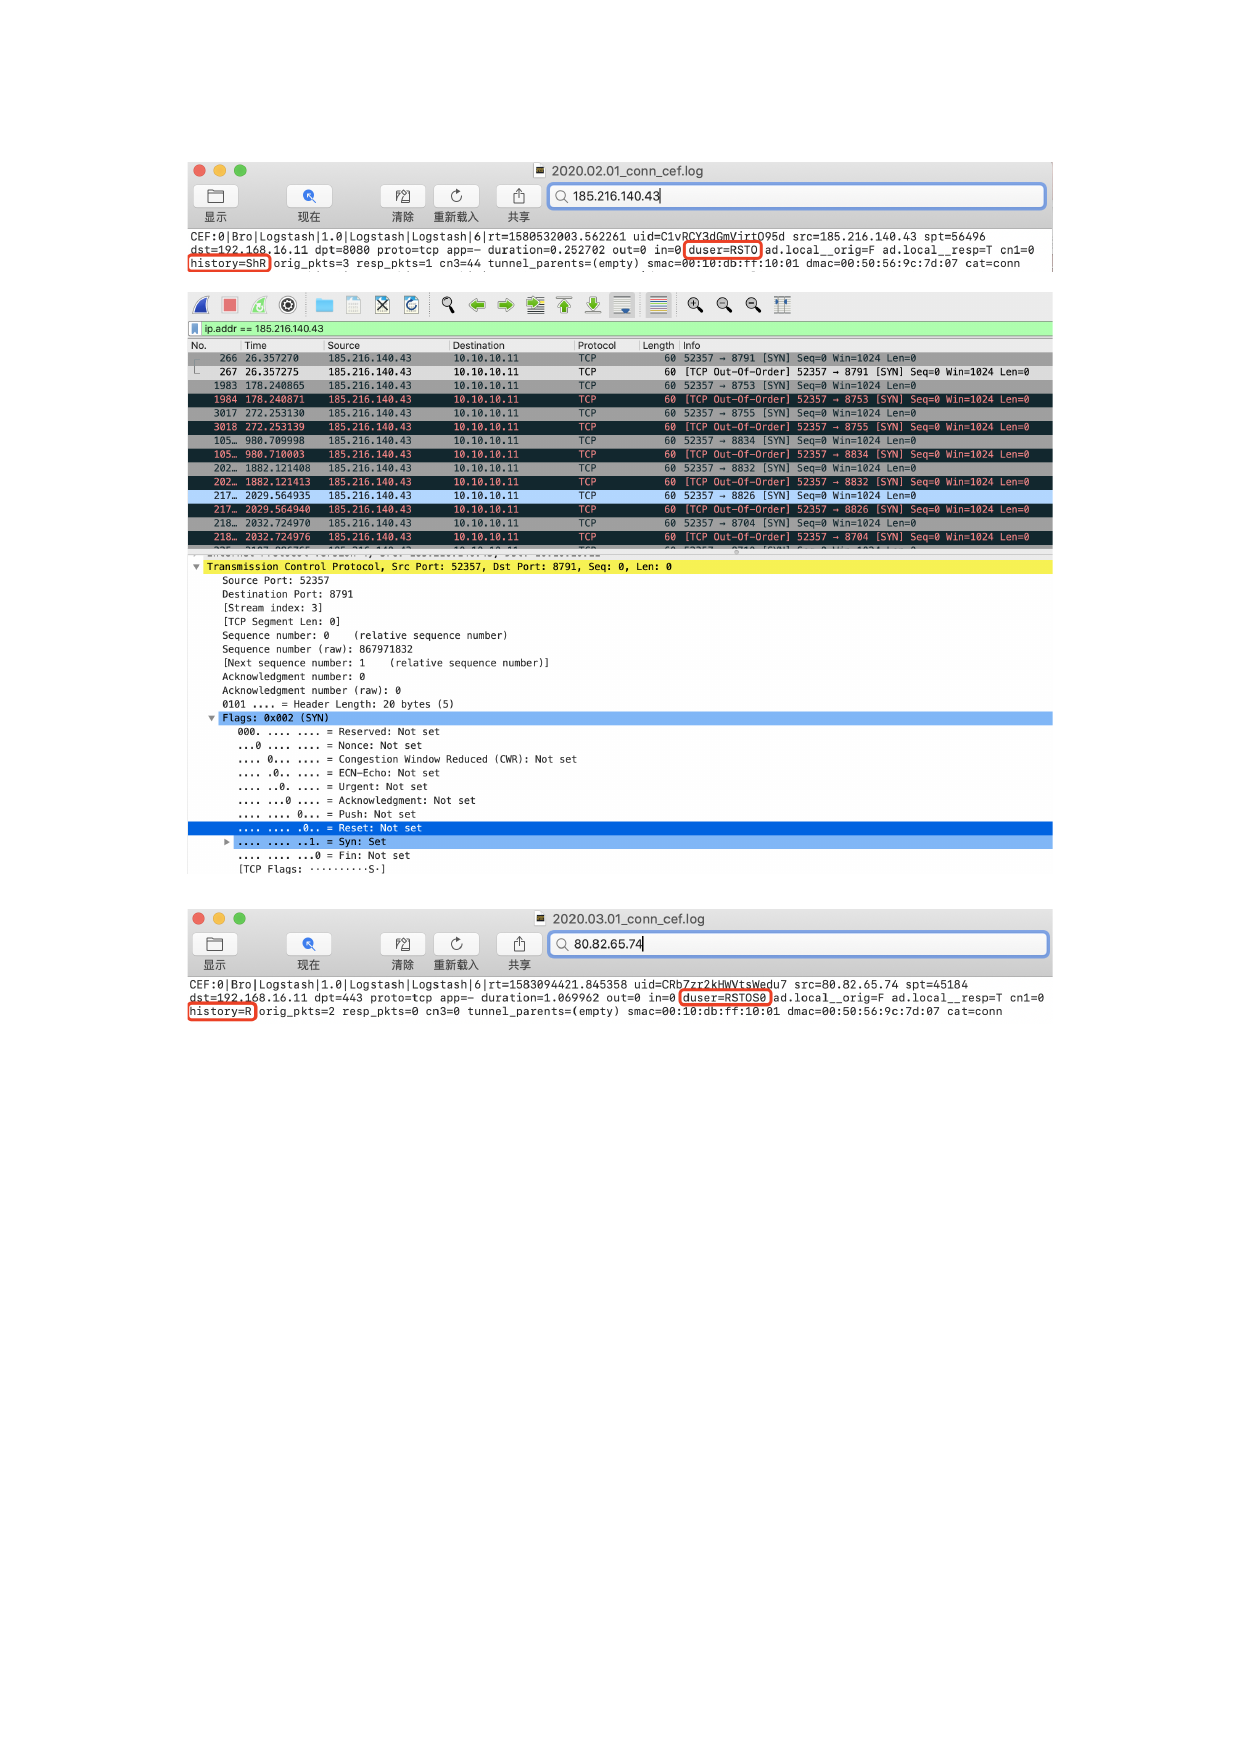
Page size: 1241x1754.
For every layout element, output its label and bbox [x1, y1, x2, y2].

picture [187, 909, 1053, 1024]
picture [187, 162, 1053, 272]
picture [187, 292, 1053, 874]
